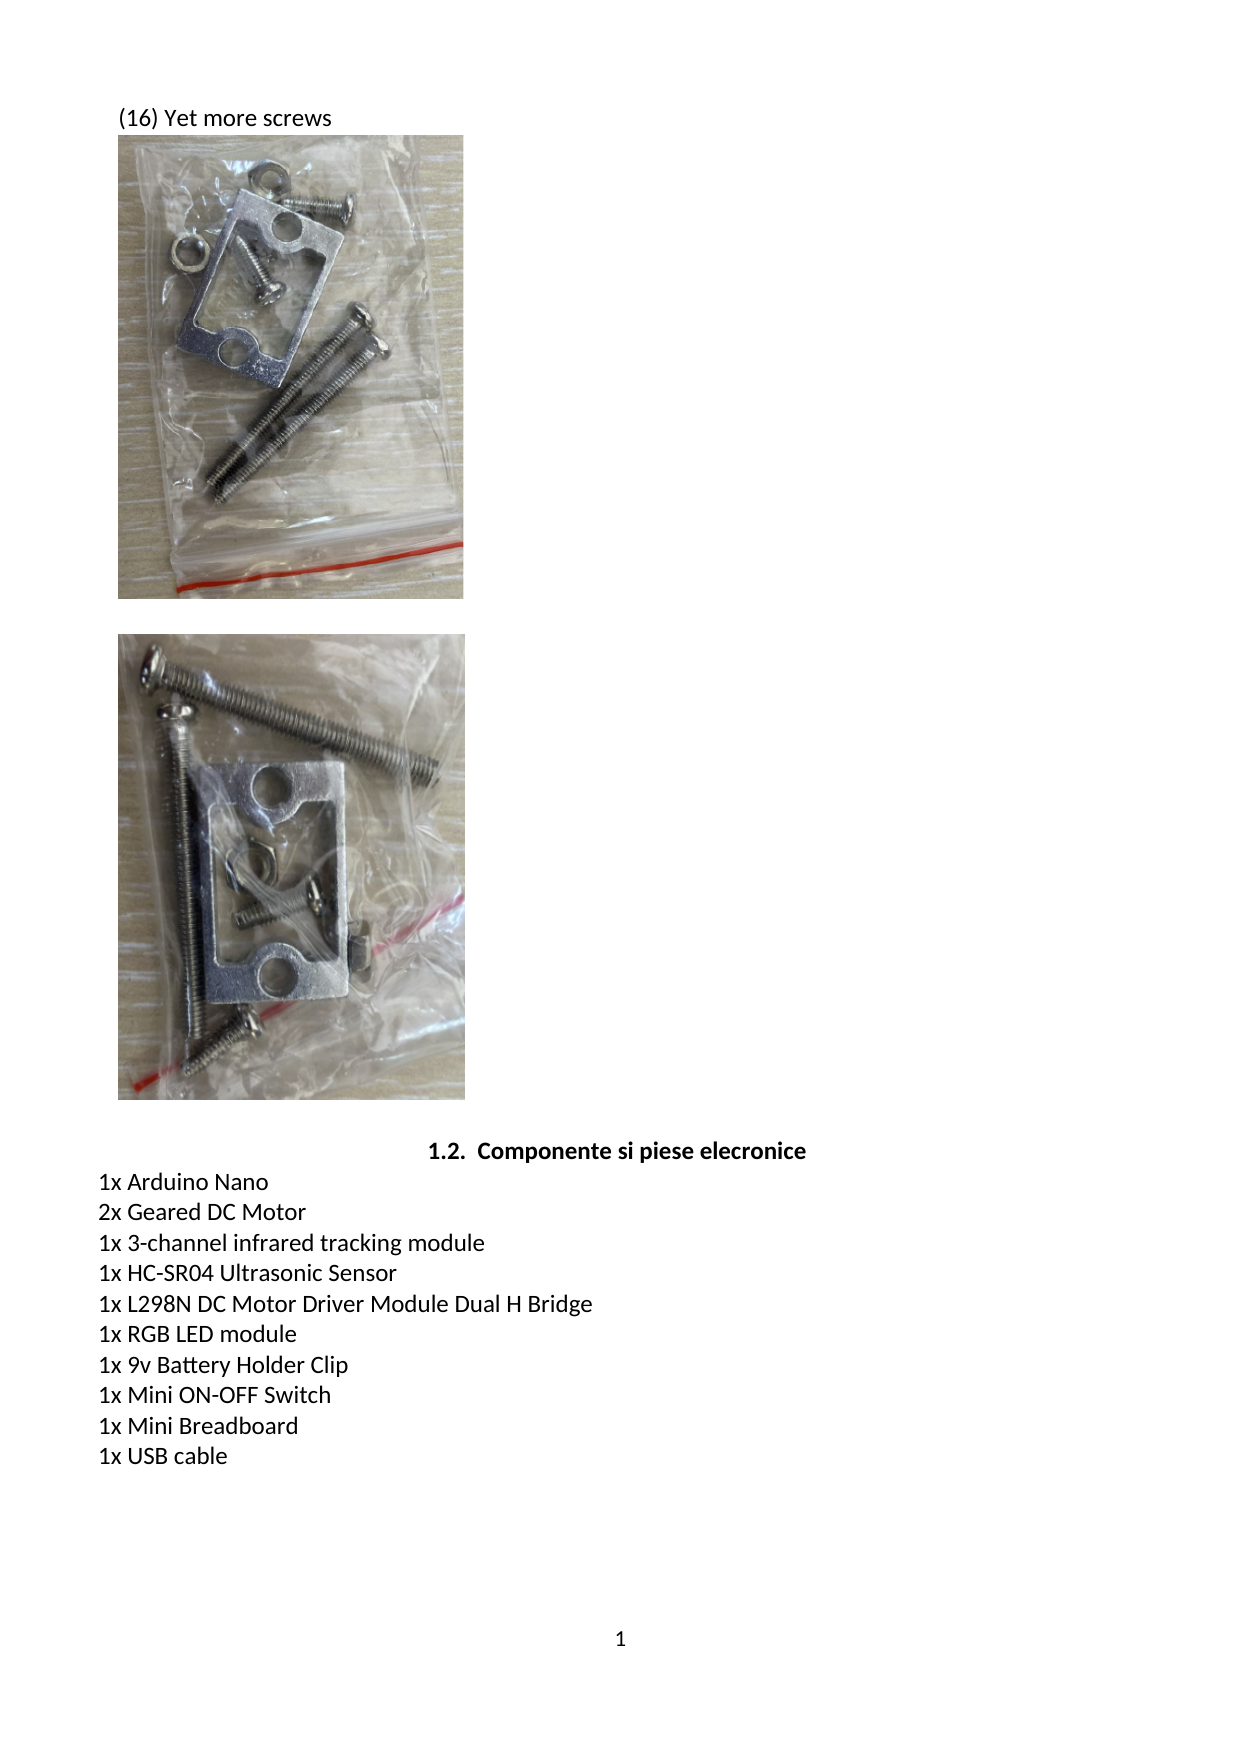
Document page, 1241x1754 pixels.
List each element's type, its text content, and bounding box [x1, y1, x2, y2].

picture [118, 135, 464, 599]
text 1x HC-SR04 Ultrasonic Sensor [98, 1257, 1136, 1288]
text 1x L298N DC Motor Driver Module Dual H Bridge [98, 1288, 1136, 1318]
text 1x RGB LED module [98, 1318, 1136, 1349]
text 1x Mini Breadboard [98, 1410, 1136, 1441]
picture [118, 634, 465, 1100]
text 1x 3-channel infrared tracking module [98, 1227, 1136, 1257]
text 1x Arduino Nano [98, 1166, 1136, 1196]
text 1x 9v Battery Holder Clip [98, 1349, 1136, 1379]
text 2x Geared DC Motor [98, 1196, 1136, 1227]
text 1x Mini ON-OFF Switch [98, 1379, 1136, 1410]
subtitle 1.2. Componente si piese elecronice [98, 1135, 1136, 1166]
text 1x USB cable [98, 1441, 1136, 1471]
text (16) Yet more screws [118, 102, 1124, 133]
